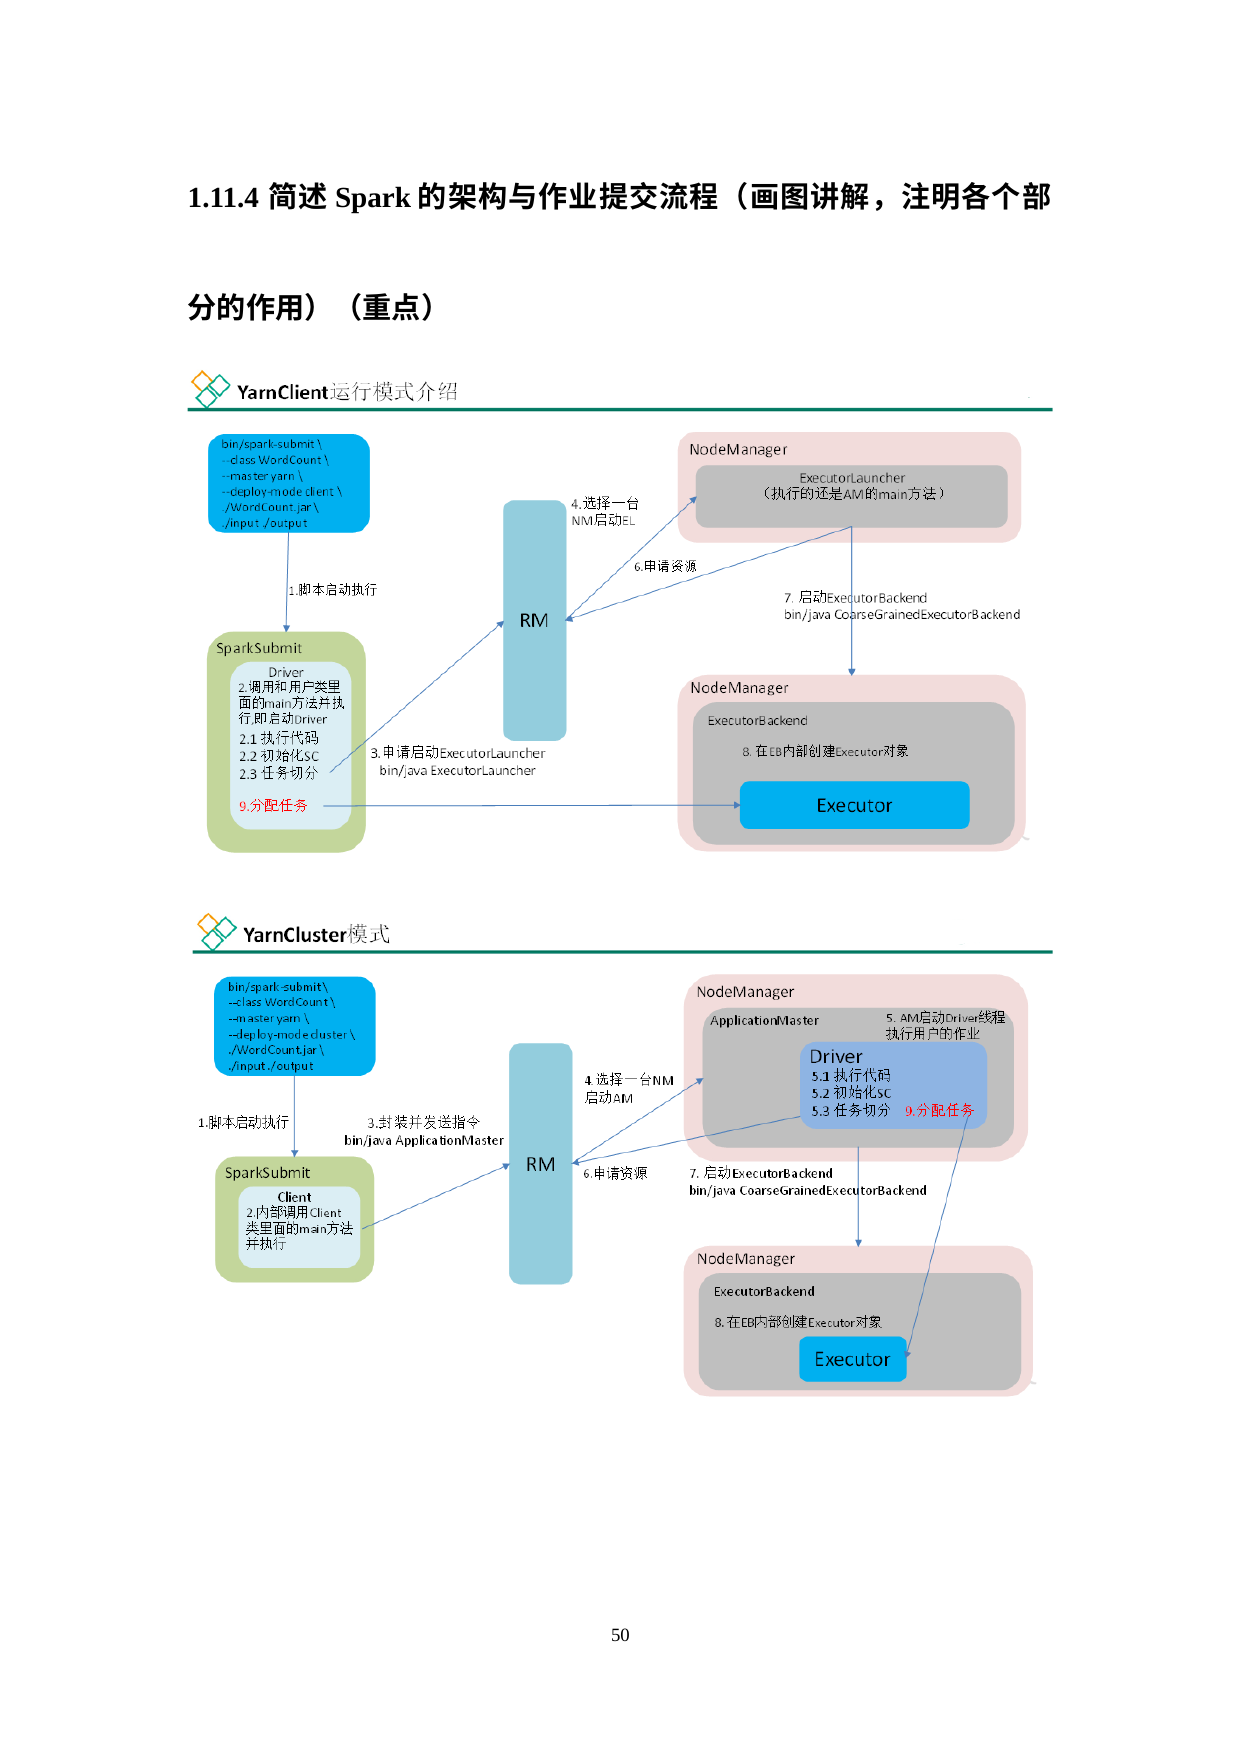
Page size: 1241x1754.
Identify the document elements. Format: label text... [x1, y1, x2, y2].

subtitle 1.11.4 简述Spark的架构与作业提交流程（画图讲解，注明各个部分的作用）（重点） [187, 162, 1053, 339]
picture [187, 903, 1053, 1407]
picture [187, 369, 1053, 872]
